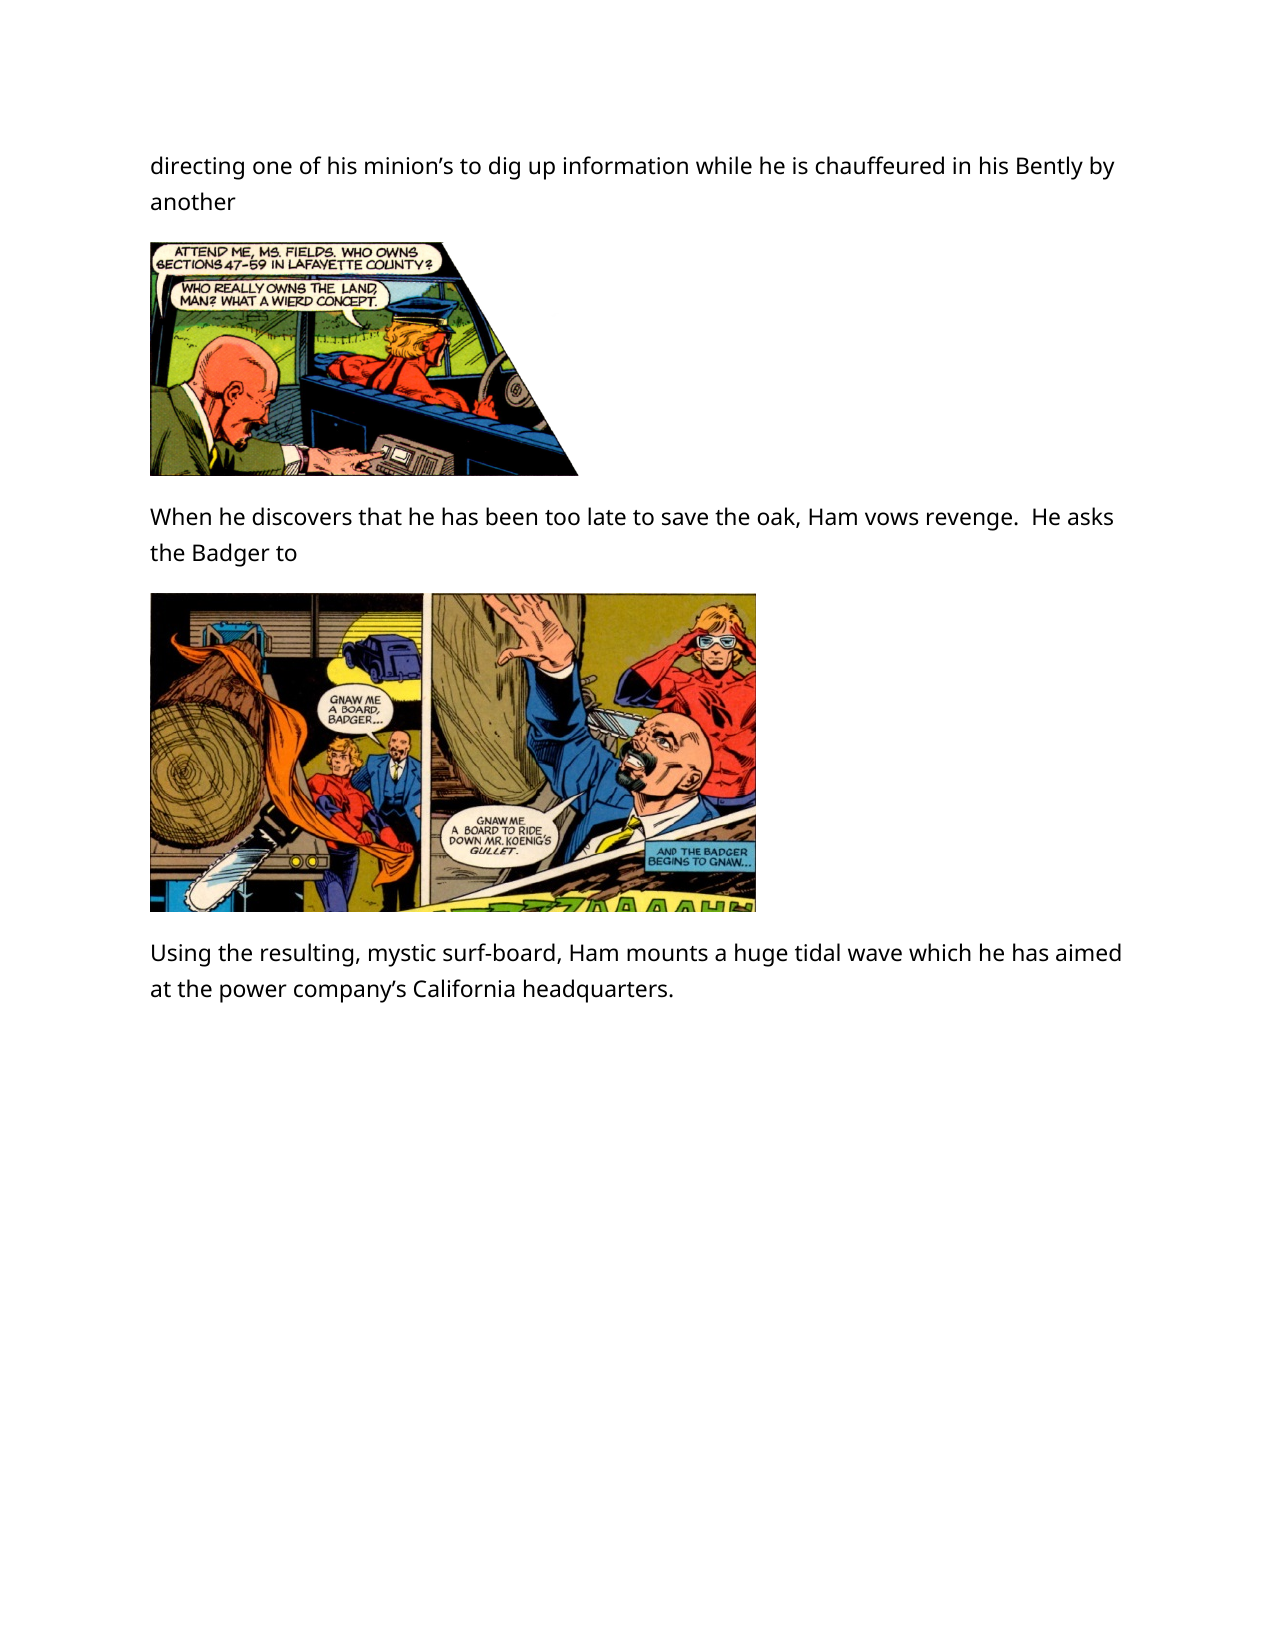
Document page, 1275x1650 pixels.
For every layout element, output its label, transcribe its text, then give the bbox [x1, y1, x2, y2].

picture [150, 593, 756, 912]
picture [150, 242, 579, 476]
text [150, 150, 1125, 217]
text When he discovers that he has been too late to save the oak, Ham vows revenge. He asks the Badger to [150, 501, 1125, 568]
text Using the resulting, mystic surf-board, Ham mounts a huge tidal wave which he has aimed at the power company’s California headquarters. [150, 937, 1125, 1004]
